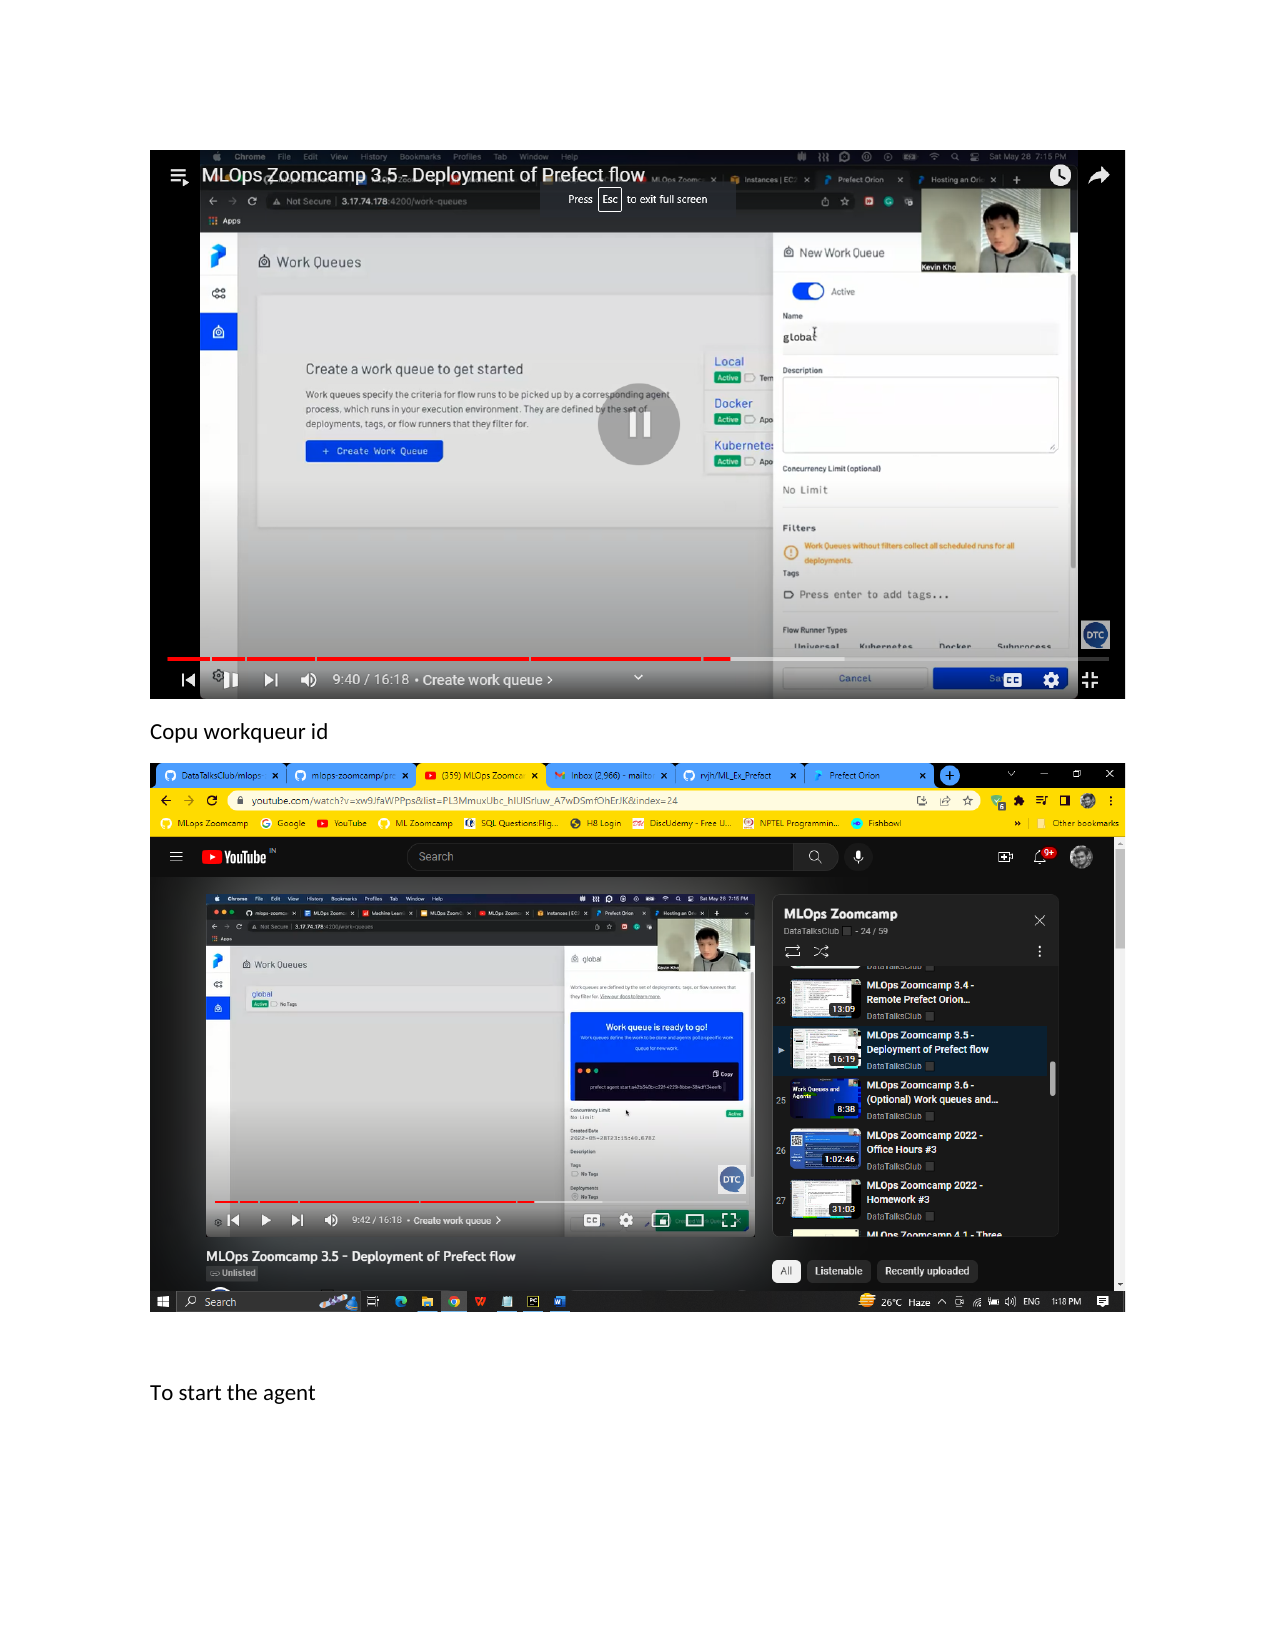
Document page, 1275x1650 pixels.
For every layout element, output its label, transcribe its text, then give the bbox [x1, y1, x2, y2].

text Copu workqueur id [150, 717, 1125, 745]
picture [150, 150, 1125, 699]
text To start the agent [150, 1378, 1125, 1406]
picture [150, 763, 1125, 1312]
